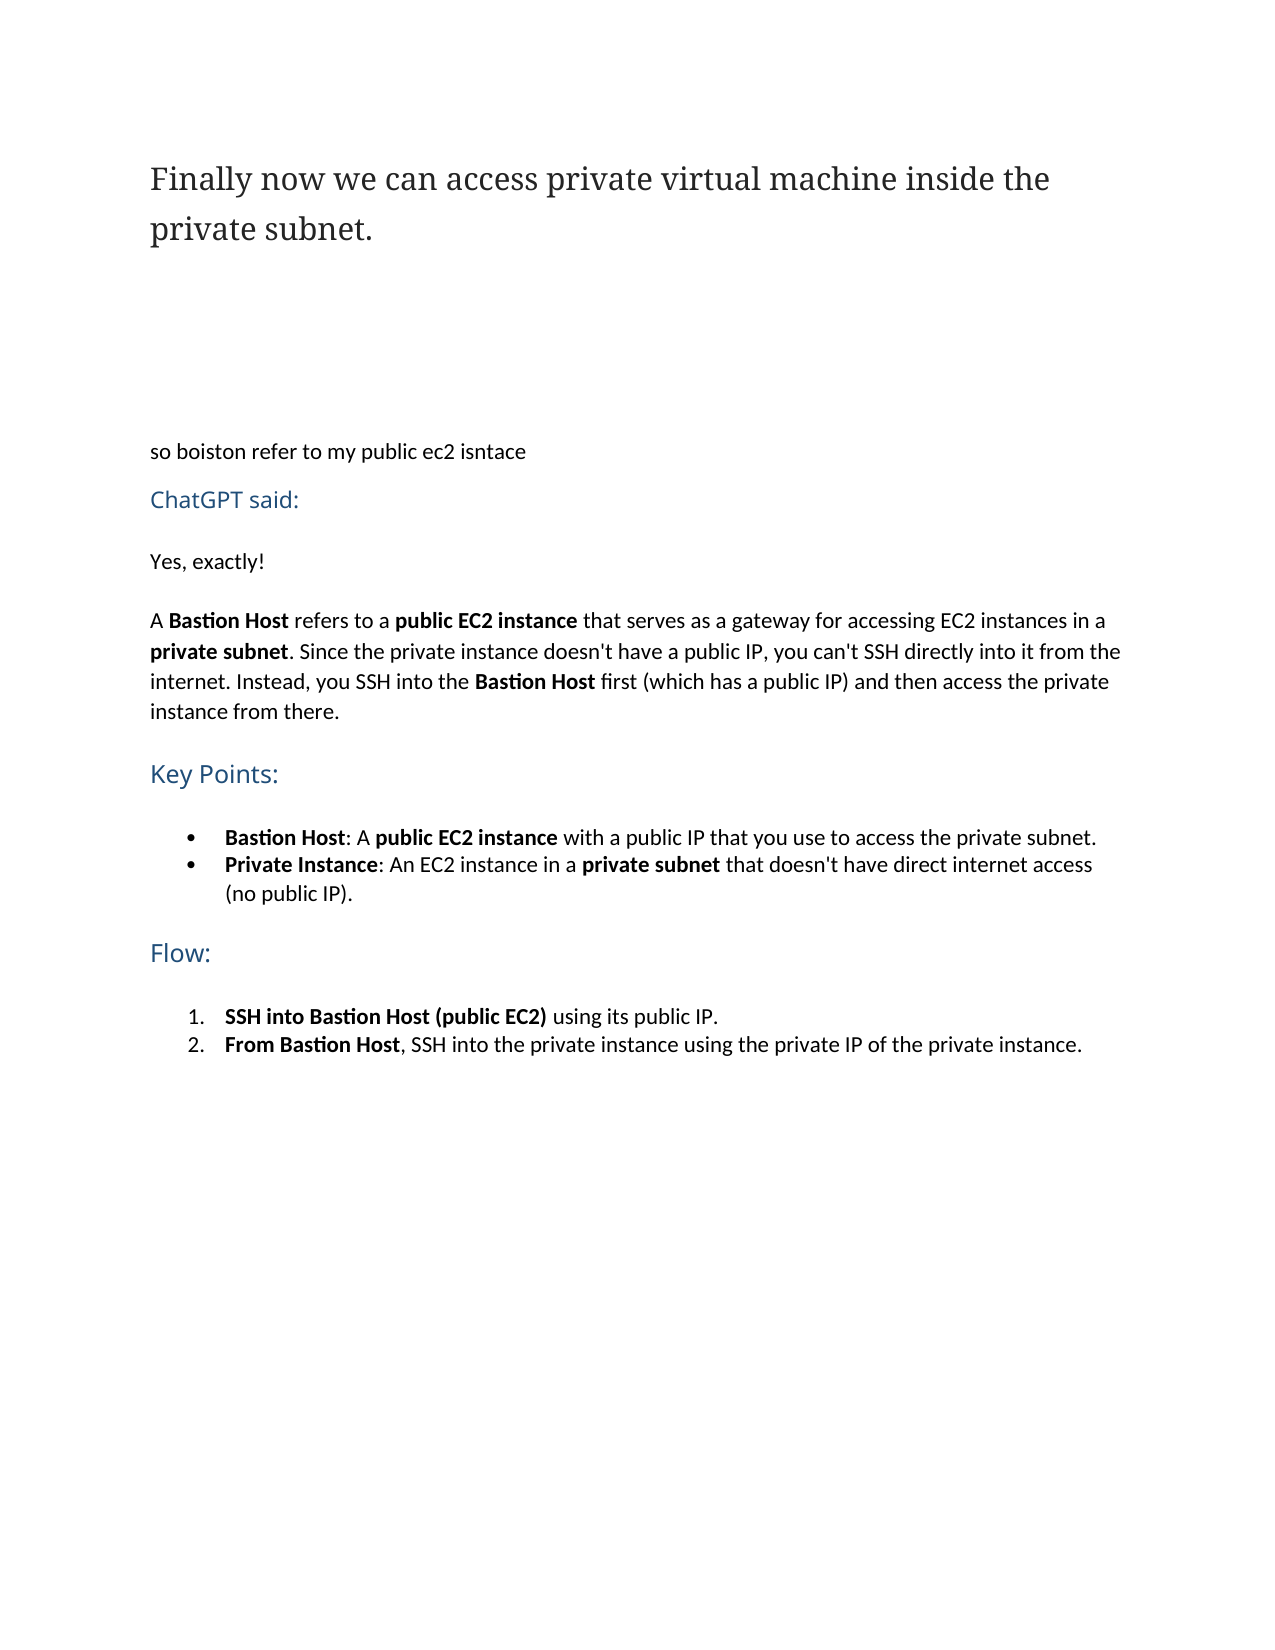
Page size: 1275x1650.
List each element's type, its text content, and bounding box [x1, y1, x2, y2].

subtitle Flow: [150, 936, 1125, 970]
list SSH into Bastion Host (public EC2) using its public IP. [187, 1002, 1125, 1030]
list Private Instance: An EC2 instance in a private subnet that doesn't have direct internet access (no public IP). [187, 851, 1125, 907]
text A Bastion Host refers to a public EC2 instance that serves as a gateway for accessing EC2 instances in a private subnet. Since the private instance doesn't have a public IP, you can't SSH directly into it from the internet. Instead, you SSH into the Bastion Host first (which has a public IP) and then access the private instance from there. [150, 607, 1125, 725]
list From Bastion Host, SSH into the private instance using the private IP of the private instance. [187, 1030, 1125, 1058]
text so boiston refer to my public ec2 isntace [150, 437, 1125, 466]
list Bastion Host: A public EC2 instance with a public IP that you use to access the private subnet. [187, 823, 1125, 851]
text Yes, exactly! [150, 547, 1125, 575]
subtitle ChatGPT said: [150, 484, 1125, 516]
text Finally now we can access private virtual machine inside the private subnet. [150, 150, 1125, 250]
subtitle Key Points: [150, 757, 1125, 791]
